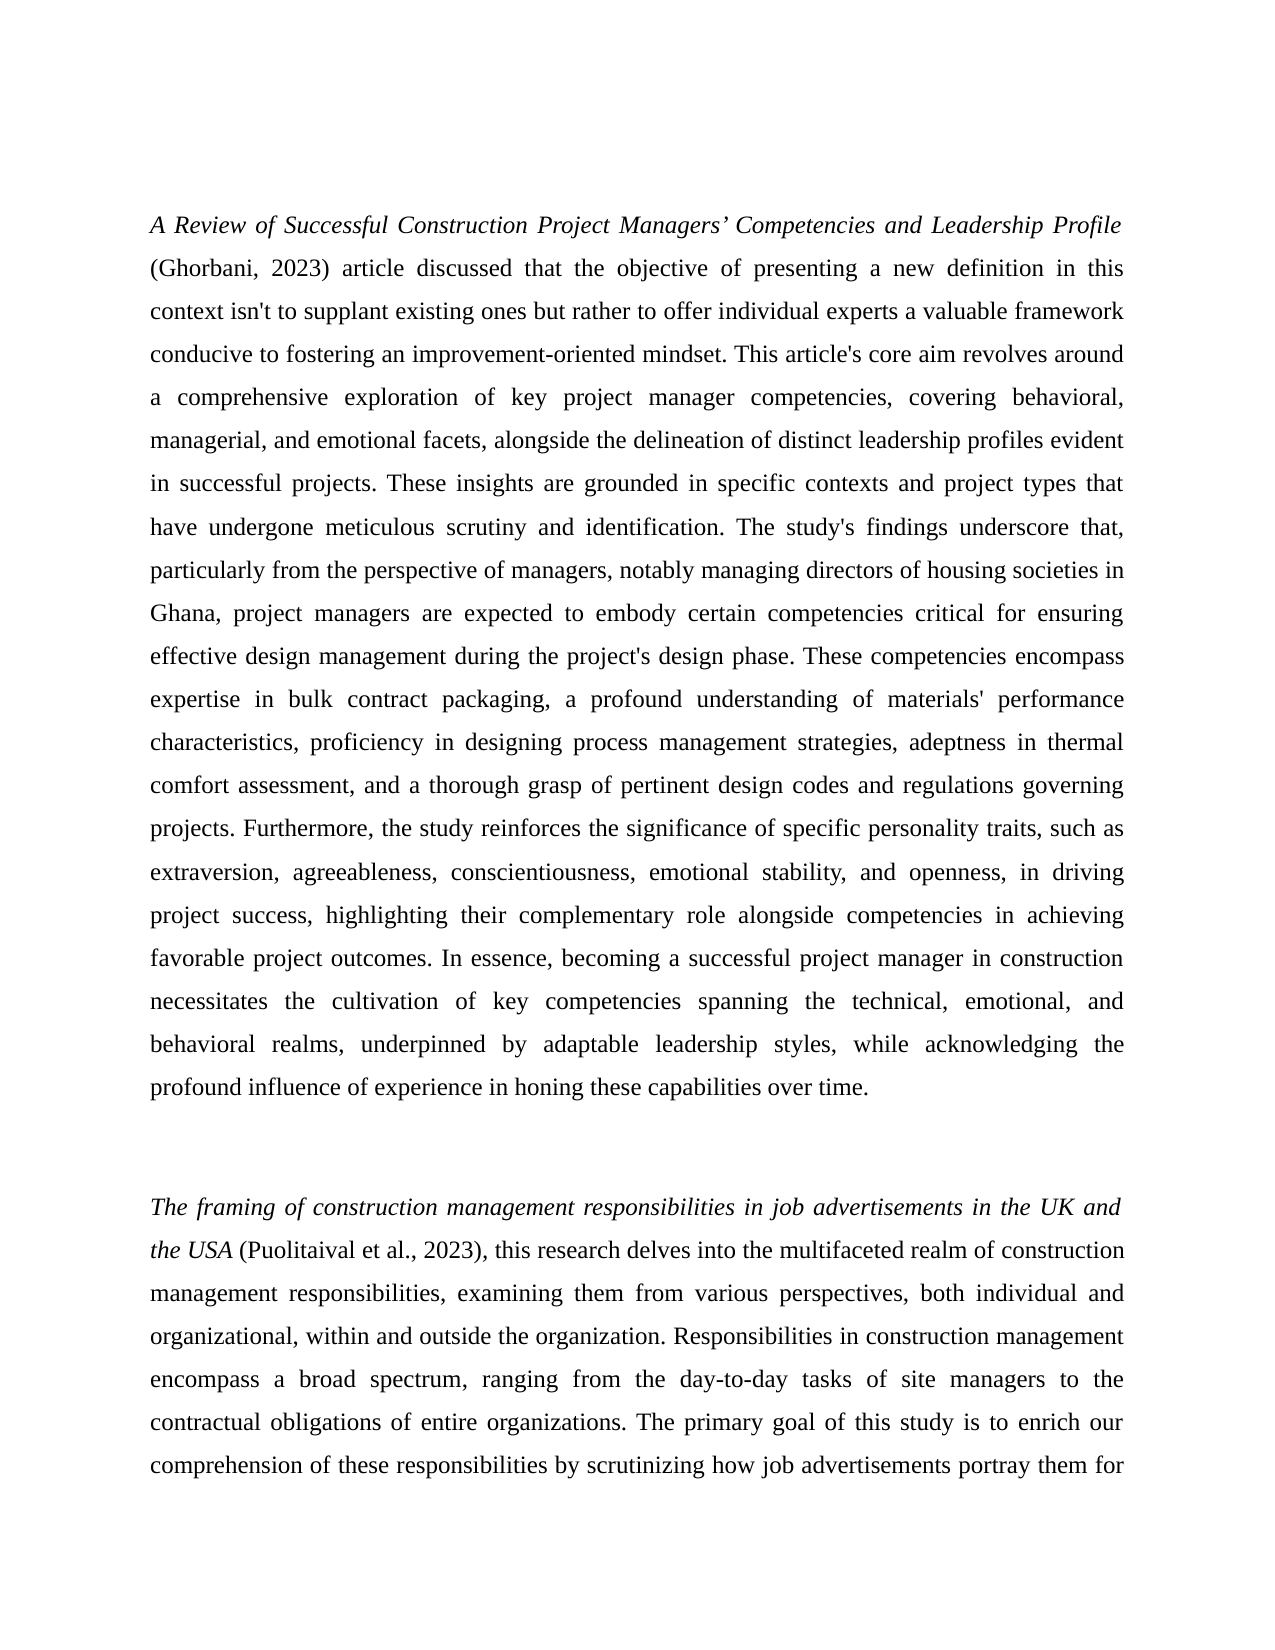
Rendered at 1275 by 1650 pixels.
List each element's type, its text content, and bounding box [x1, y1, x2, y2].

text A Review of Successful Construction Project Managers’ Competencies and Leadership Profile (Ghorbani, 2023) article discussed that the objective of presenting a new definition in this context isn't to supplant existing ones but rather to offer individual experts a valuable framework conducive to fostering an improvement-oriented mindset. This article's core aim revolves around a comprehensive exploration of key project manager competencies, covering behavioral, managerial, and emotional facets, alongside the delineation of distinct leadership profiles evident in successful projects. These insights are grounded in specific contexts and project types that have undergone meticulous scrutiny and identification. The study's findings underscore that, particularly from the perspective of managers, notably managing directors of housing societies in Ghana, project managers are expected to embody certain competencies critical for ensuring effective design management during the project's design phase. These competencies encompass expertise in bulk contract packaging, a profound understanding of materials' performance characteristics, proficiency in designing process management strategies, adeptness in thermal comfort assessment, and a thorough grasp of pertinent design codes and regulations governing projects. Furthermore, the study reinforces the significance of specific personality traits, such as extraversion, agreeableness, conscientiousness, emotional stability, and openness, in driving project success, highlighting their complementary role alongside competencies in achieving favorable project outcomes. In essence, becoming a successful project manager in construction necessitates the cultivation of key competencies spanning the technical, emotional, and behavioral realms, underpinned by adaptable leadership styles, while acknowledging the profound influence of experience in honing these capabilities over time. [150, 210, 1125, 1101]
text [150, 1192, 1125, 1479]
